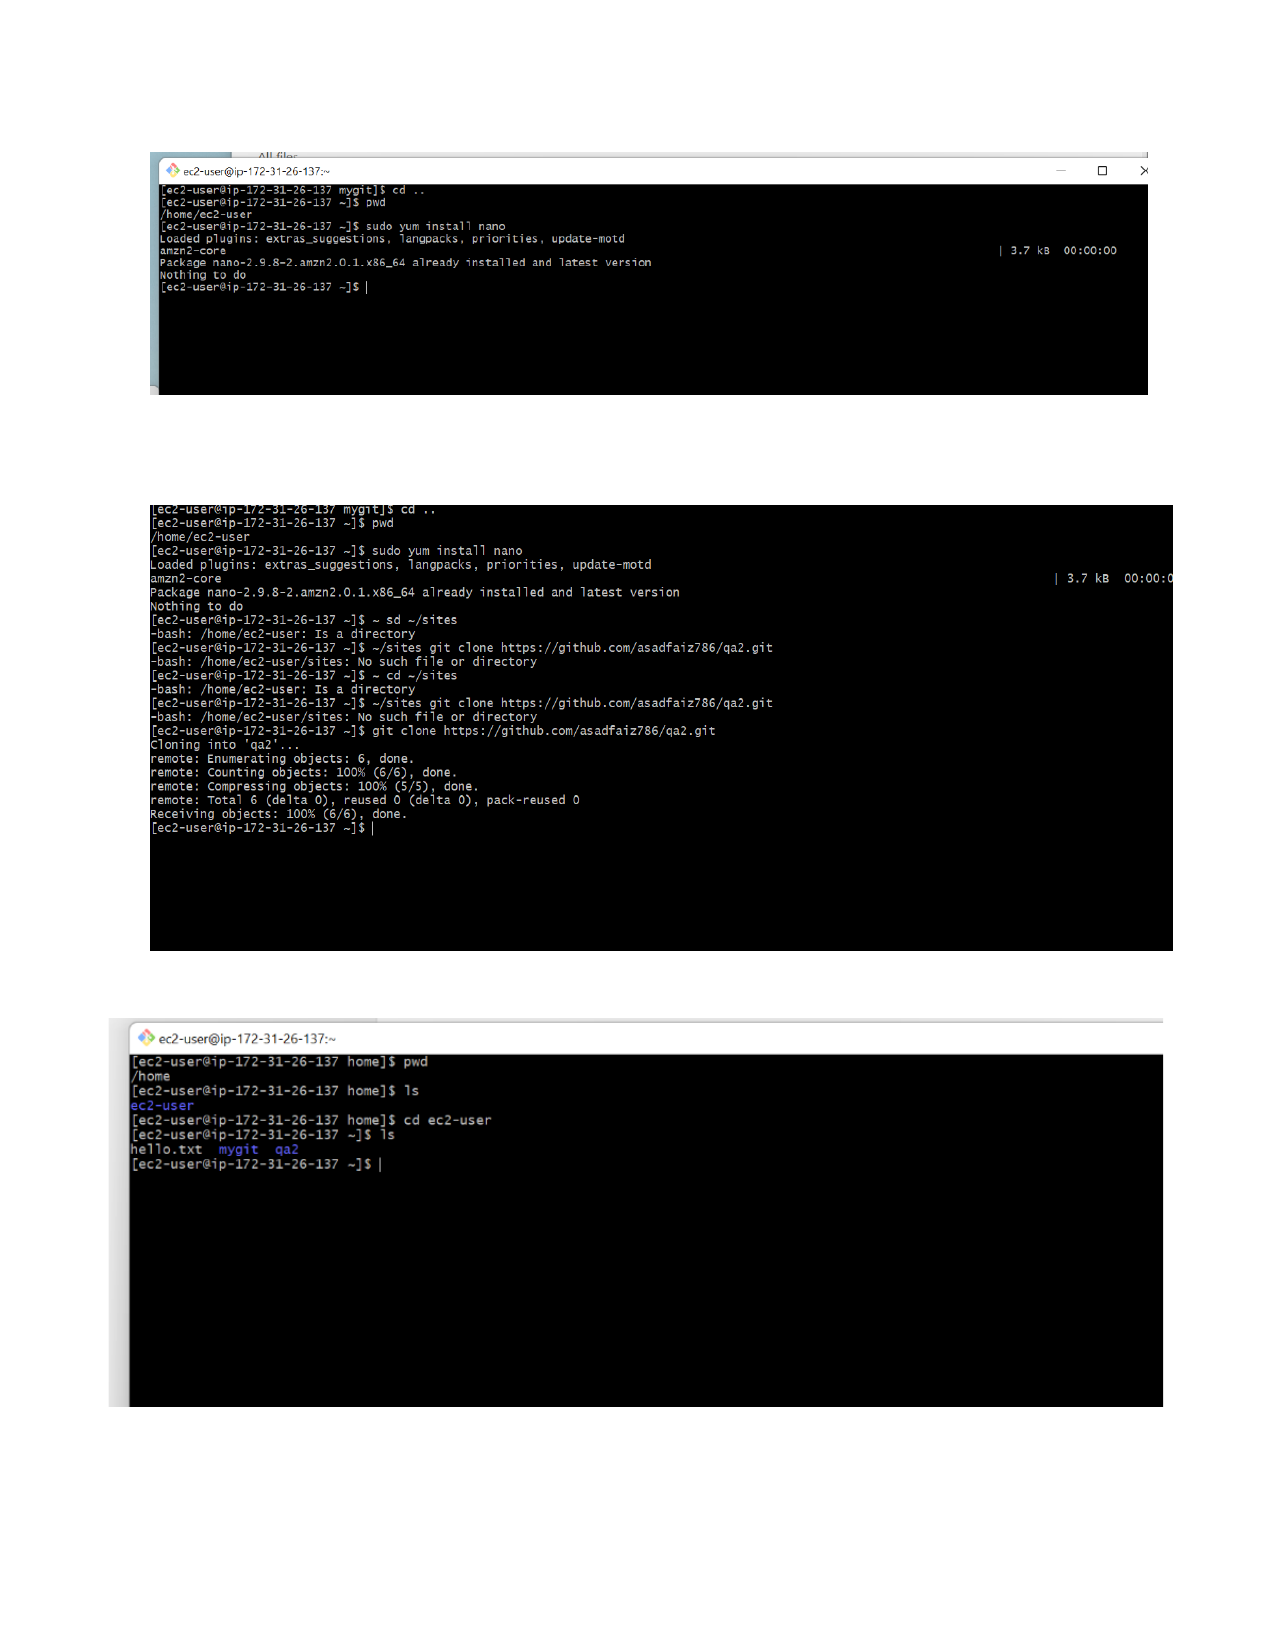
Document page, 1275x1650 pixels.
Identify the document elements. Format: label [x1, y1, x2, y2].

picture [150, 505, 1173, 951]
picture [150, 152, 1148, 395]
picture [107, 1018, 1165, 1409]
